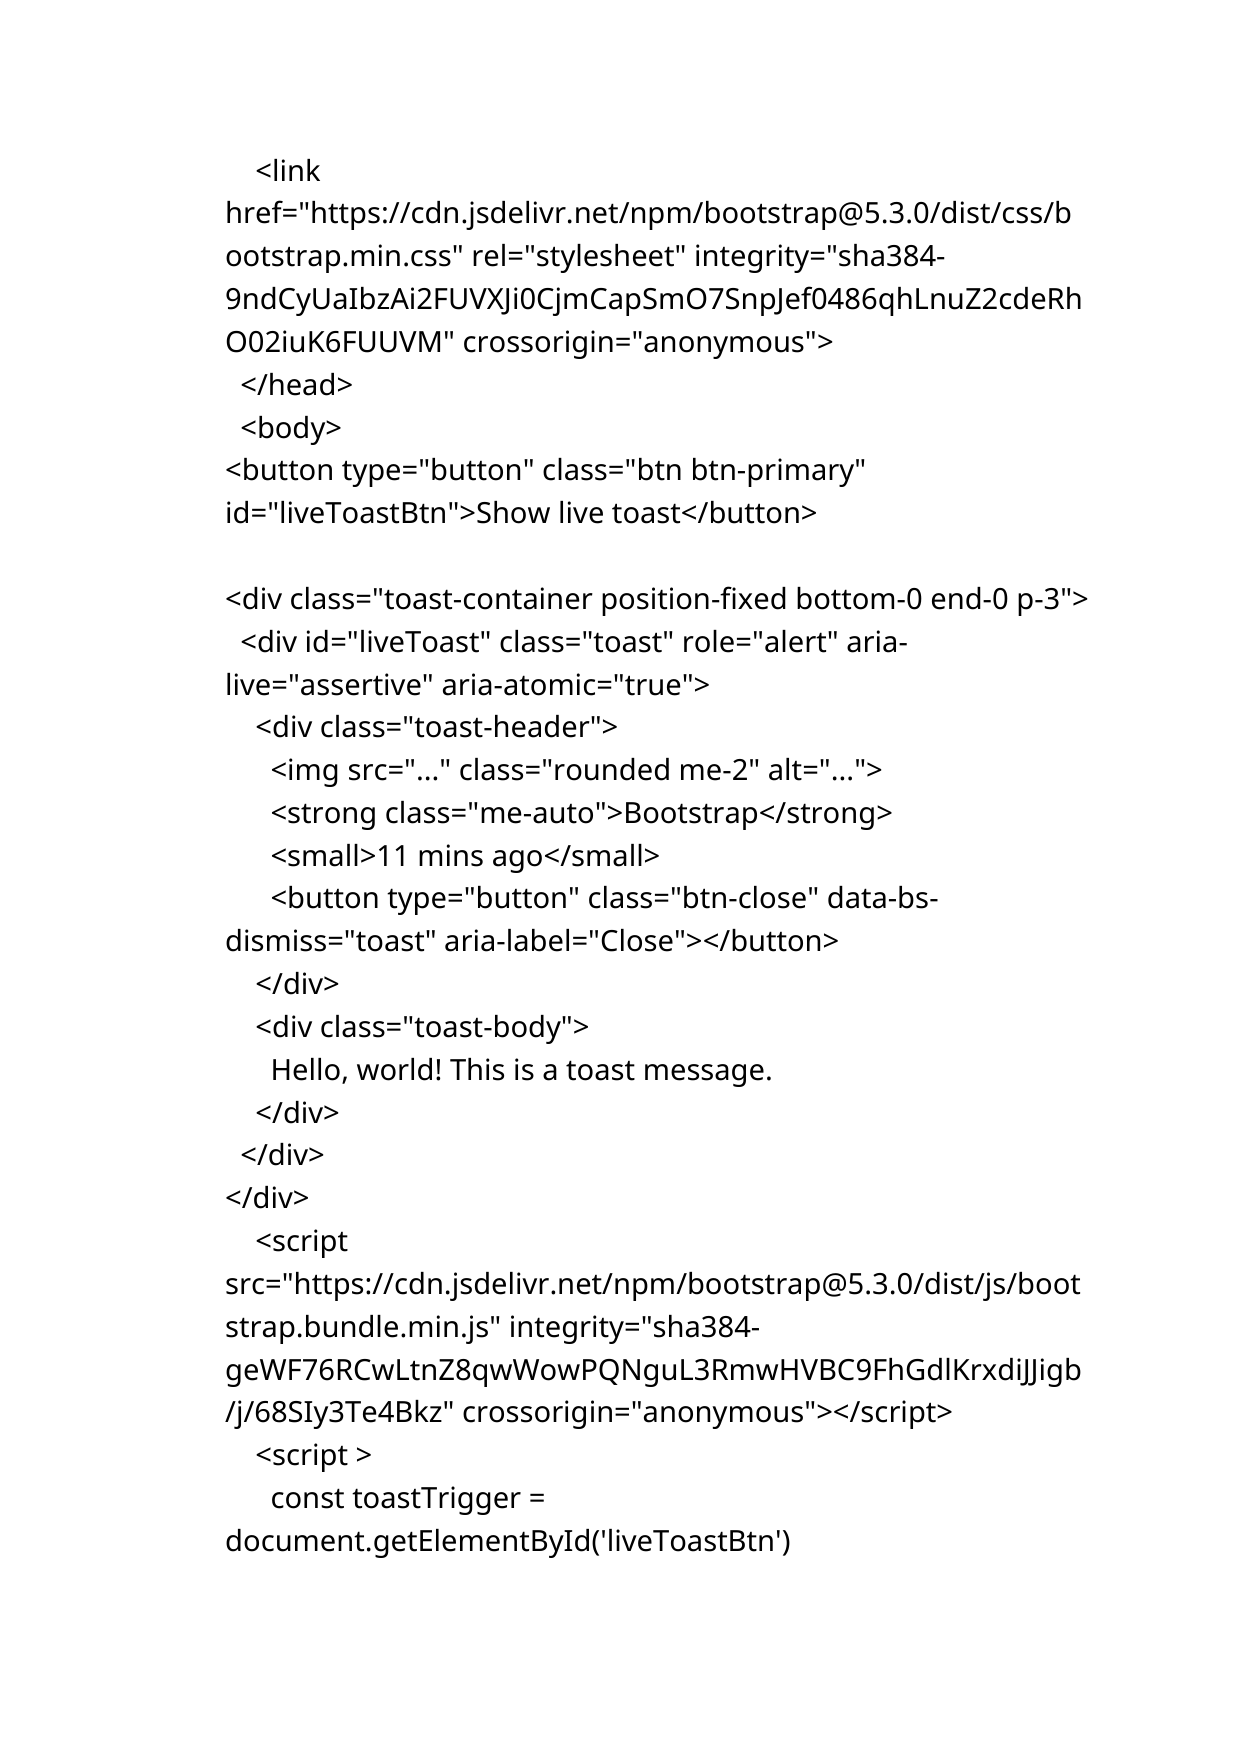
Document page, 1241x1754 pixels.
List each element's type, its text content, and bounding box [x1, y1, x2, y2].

list <button type="button" class="btn btn-primary" id="liveToastBtn">Show live toast</button> [225, 450, 1090, 532]
list </div> [225, 1177, 1090, 1217]
list <script src="https://cdn.jsdelivr.net/npm/bootstrap@5.3.0/dist/js/bootstrap.bundle.min.js" integrity="sha384-geWF76RCwLtnZ8qwWowPQNguL3RmwHVBC9FhGdlKrxdiJJigb/j/68SIy3Te4Bkz" crossorigin="anonymous"></script> [225, 1220, 1090, 1431]
list </div> [225, 1092, 1090, 1132]
list const toastTrigger = document.getElementById('liveToastBtn') [225, 1477, 1090, 1560]
list <div id="liveToast" class="toast" role="alert" aria-live="assertive" aria-atomic="true"> [225, 621, 1090, 703]
list <small>11 mins ago</small> [225, 835, 1090, 875]
list </head> [225, 364, 1090, 404]
list Hello, world! This is a toast message. [225, 1049, 1090, 1089]
list <body> [225, 407, 1090, 447]
list <div class="toast-body"> [225, 1006, 1090, 1046]
list <script > [225, 1434, 1090, 1474]
list <div class="toast-container position-fixed bottom-0 end-0 p-3"> [225, 578, 1090, 618]
list <strong class="me-auto">Bootstrap</strong> [225, 792, 1090, 832]
list </div> [225, 963, 1090, 1003]
list <img src="..." class="rounded me-2" alt="..."> [225, 749, 1090, 789]
list <link href="https://cdn.jsdelivr.net/npm/bootstrap@5.3.0/dist/css/bootstrap.min.css" rel="stylesheet" integrity="sha384-9ndCyUaIbzAi2FUVXJi0CjmCapSmO7SnpJef0486qhLnuZ2cdeRhO02iuK6FUUVM" crossorigin="anonymous"> [225, 150, 1090, 361]
list <button type="button" class="btn-close" data-bs-dismiss="toast" aria-label="Close"></button> [225, 878, 1090, 960]
list <div class="toast-header"> [225, 707, 1090, 746]
list </div> [225, 1135, 1090, 1174]
